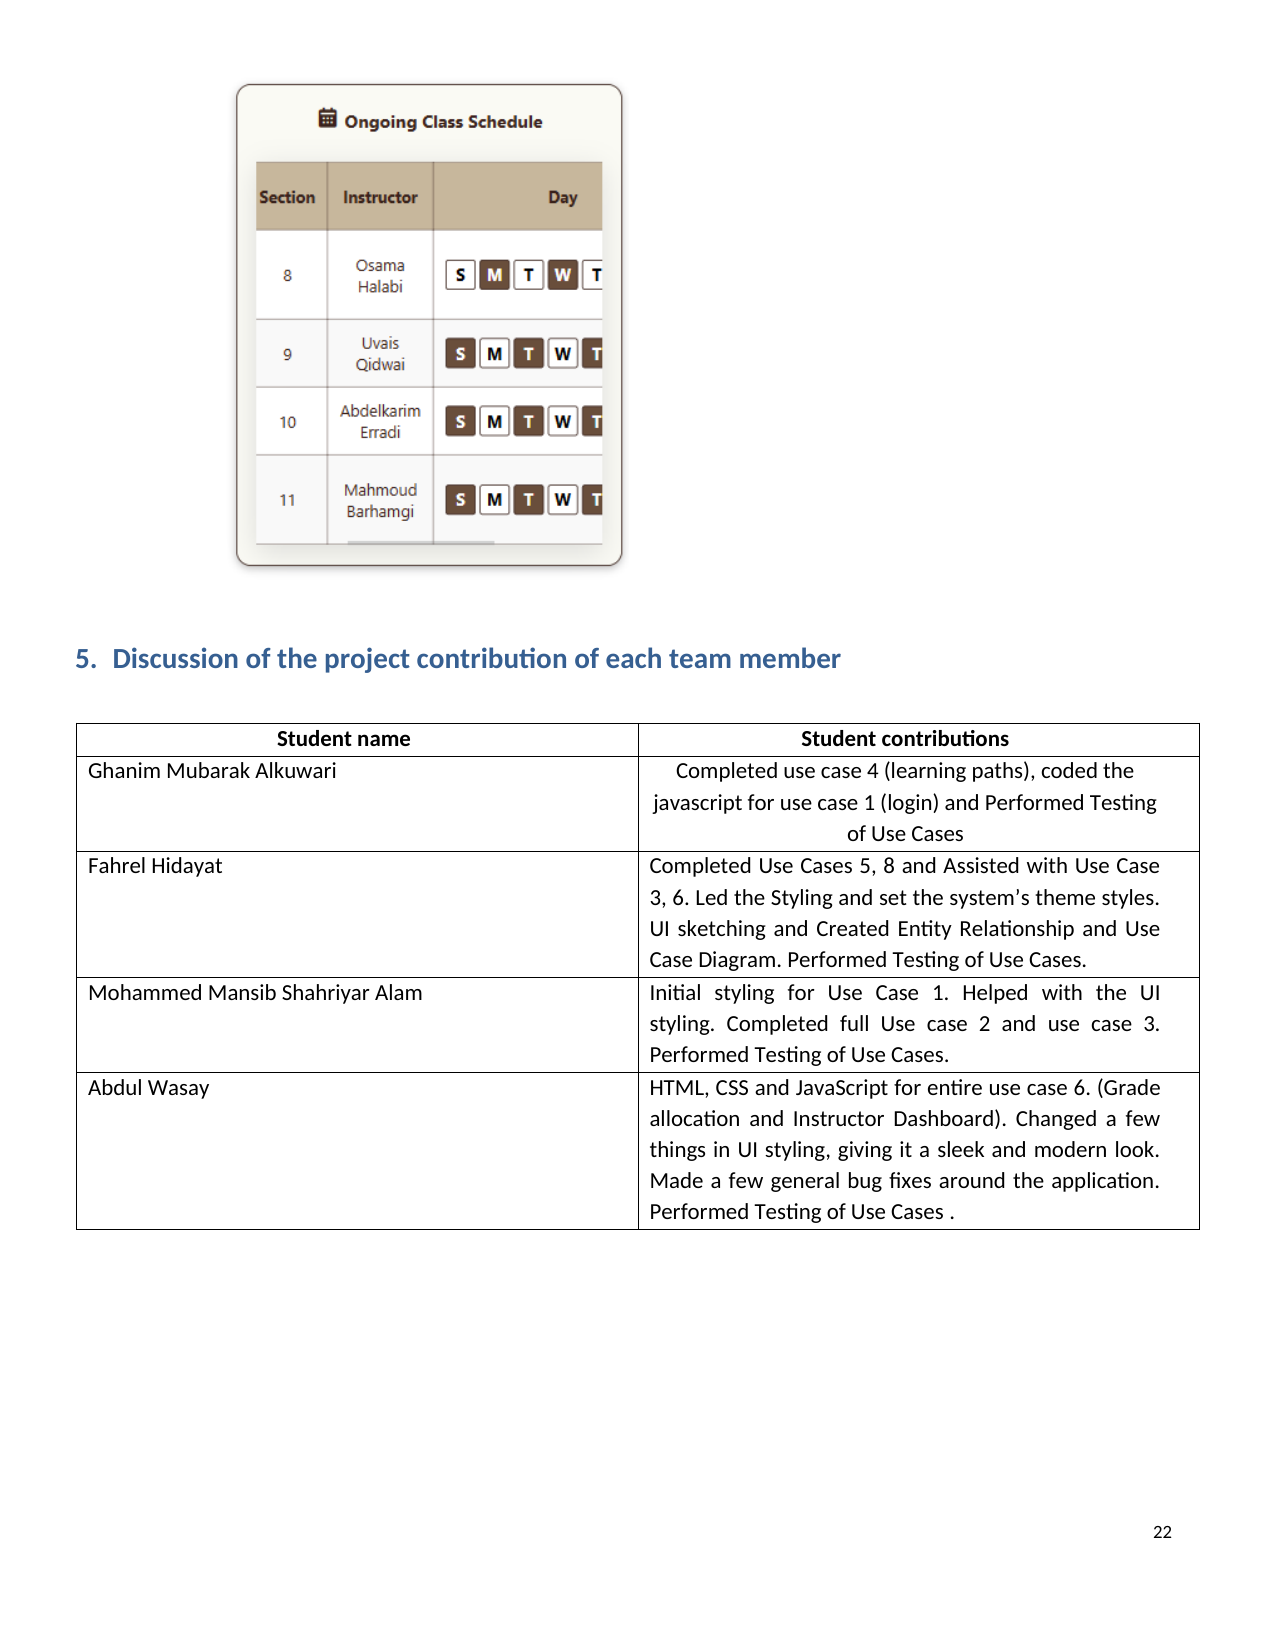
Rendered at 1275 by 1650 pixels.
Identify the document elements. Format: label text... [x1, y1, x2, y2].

picture [225, 75, 630, 580]
table_cell Initial styling for Use Case 1. Helped with the UI styling. Completed full Use case 2 and use case 3. Performed Testing of Use Cases. [639, 978, 1199, 1072]
table_cell Completed Use Cases 5, 8 and Assisted with Use Case 3, 6. Led the Styling and set the system’s theme styles. UI sketching and Created Entity Relationship and Use Case Diagram. Performed Testing of Use Cases. [639, 852, 1199, 977]
table_cell Fahrel Hidayat [77, 852, 638, 977]
table_cell Completed use case 4 (learning paths), coded the javascript for use case 1 (login) and Performed Testing of Use Cases [639, 757, 1199, 851]
table_cell Abdul Wasay [77, 1073, 638, 1229]
table_cell HTML, CSS and JavaScript for entire use case 6. (Grade allocation and Instructor Dashboard). Changed a few things in UI styling, giving it a sleek and modern look. Made a few general bug fixes around the application. Performed Testing of Use Cases . [639, 1073, 1199, 1229]
table_cell Ghanim Mubarak Alkuwari [77, 757, 638, 851]
table_header Student name [77, 724, 638, 756]
table_cell Mohammed Mansib Shahriyar Alam [77, 978, 638, 1072]
table_header Student contributions [639, 724, 1199, 756]
subtitle Discussion of the project contribution of each team member [75, 640, 1173, 675]
